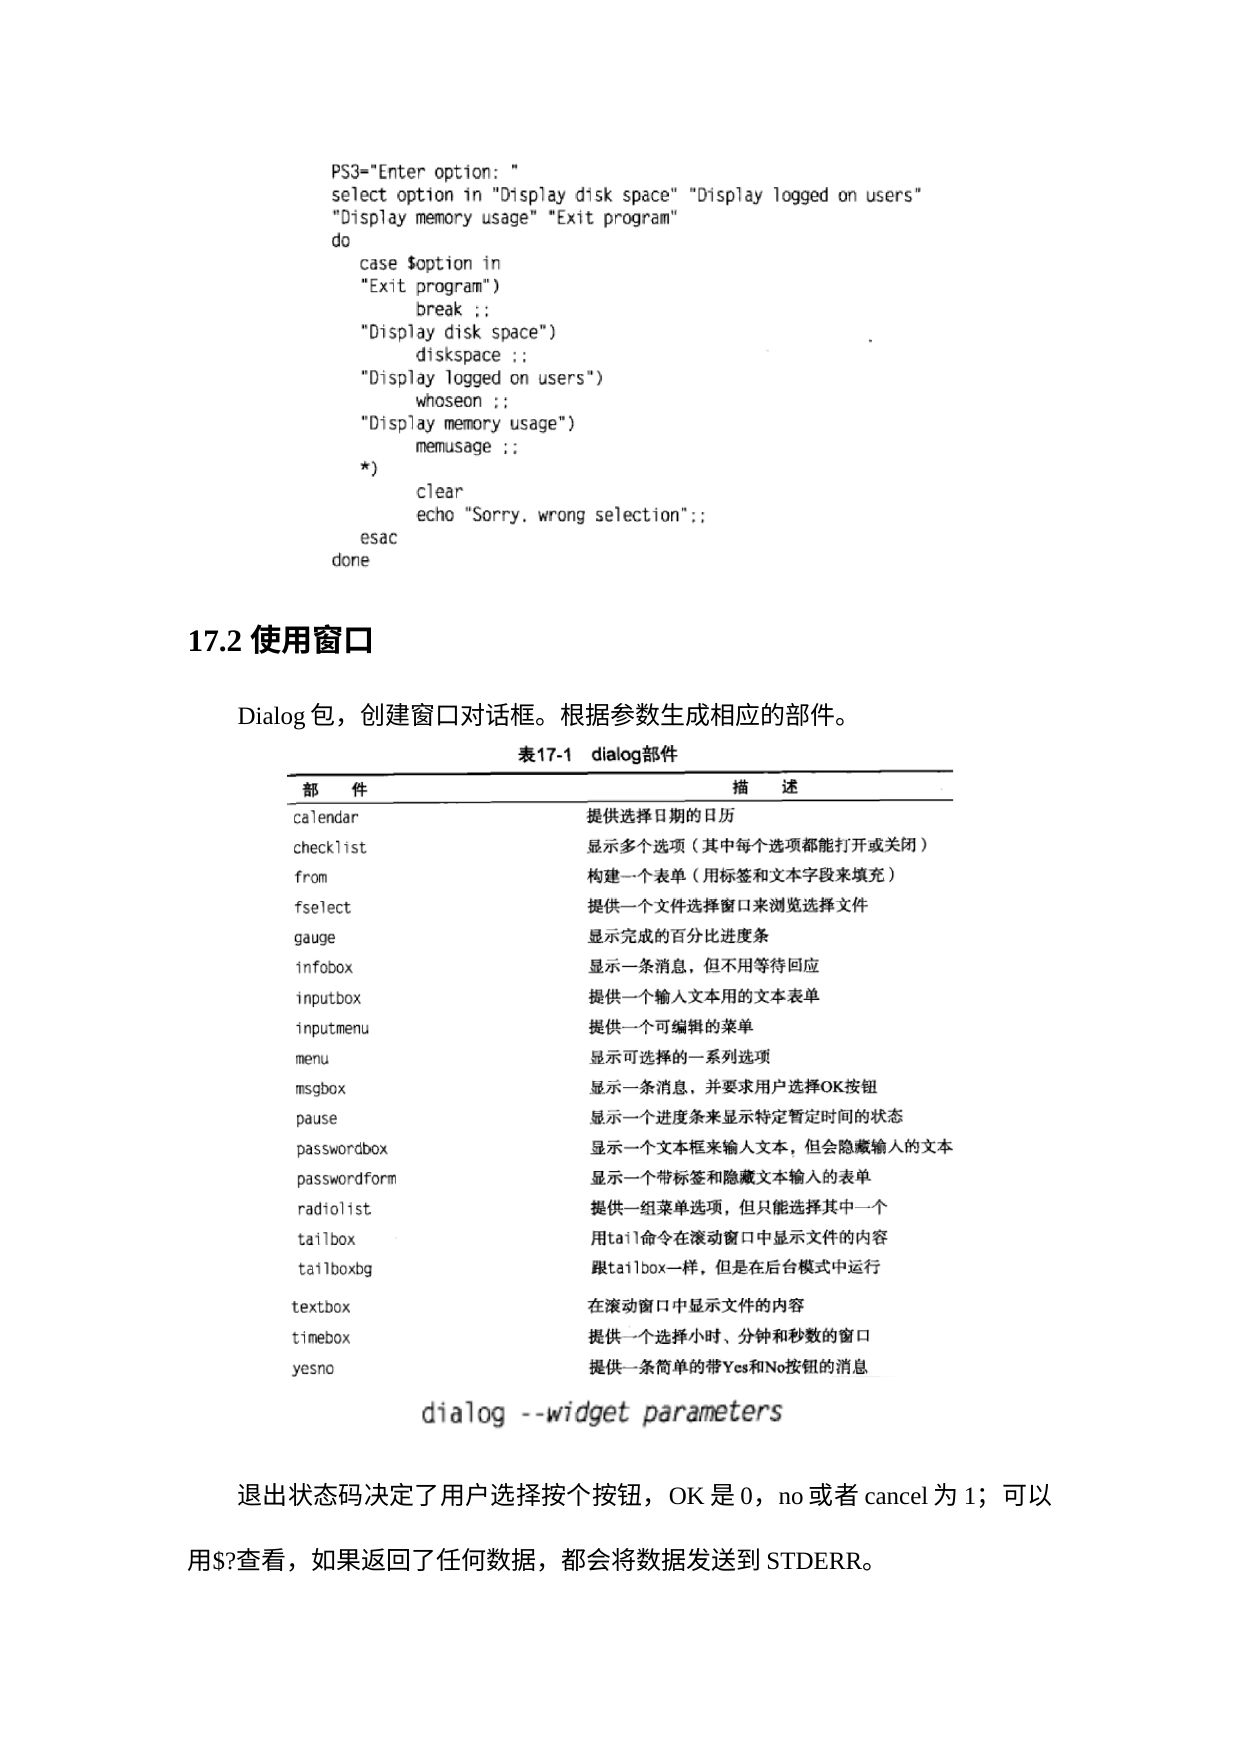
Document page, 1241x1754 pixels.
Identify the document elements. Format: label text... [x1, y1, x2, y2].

text Dialog包，创建窗口对话框。根据参数生成相应的部件。 [187, 681, 1053, 746]
subtitle 17.2 使用窗口 [187, 605, 1053, 670]
picture [410, 1395, 830, 1434]
picture [287, 745, 954, 1280]
picture [282, 1298, 958, 1377]
text 退出状态码决定了用户选择按个按钮，OK是0，no或者cancel为1；可以用$?查看，如果返回了任何数据，都会将数据发送到STDERR。 [187, 1461, 1053, 1591]
picture [317, 162, 923, 569]
